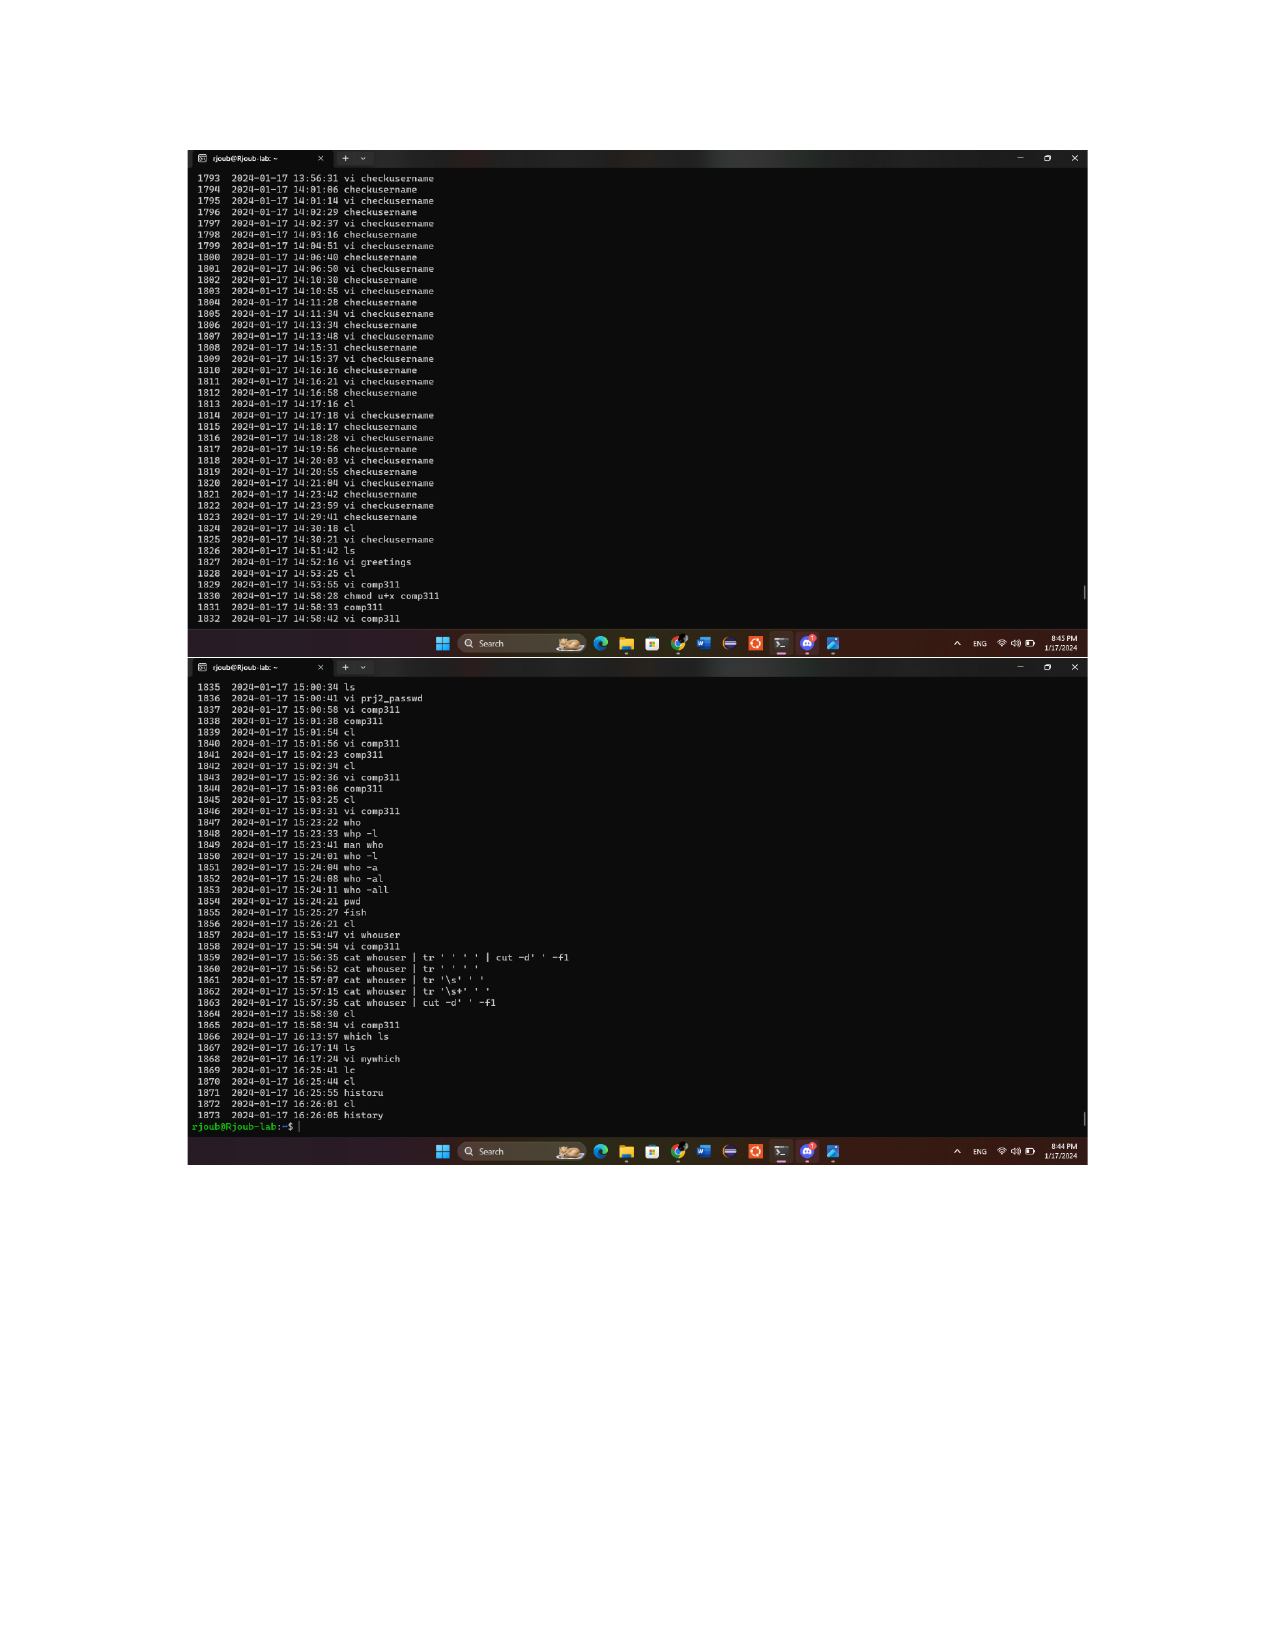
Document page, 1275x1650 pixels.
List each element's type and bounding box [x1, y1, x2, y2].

picture [187, 150, 1088, 657]
picture [187, 658, 1088, 1165]
